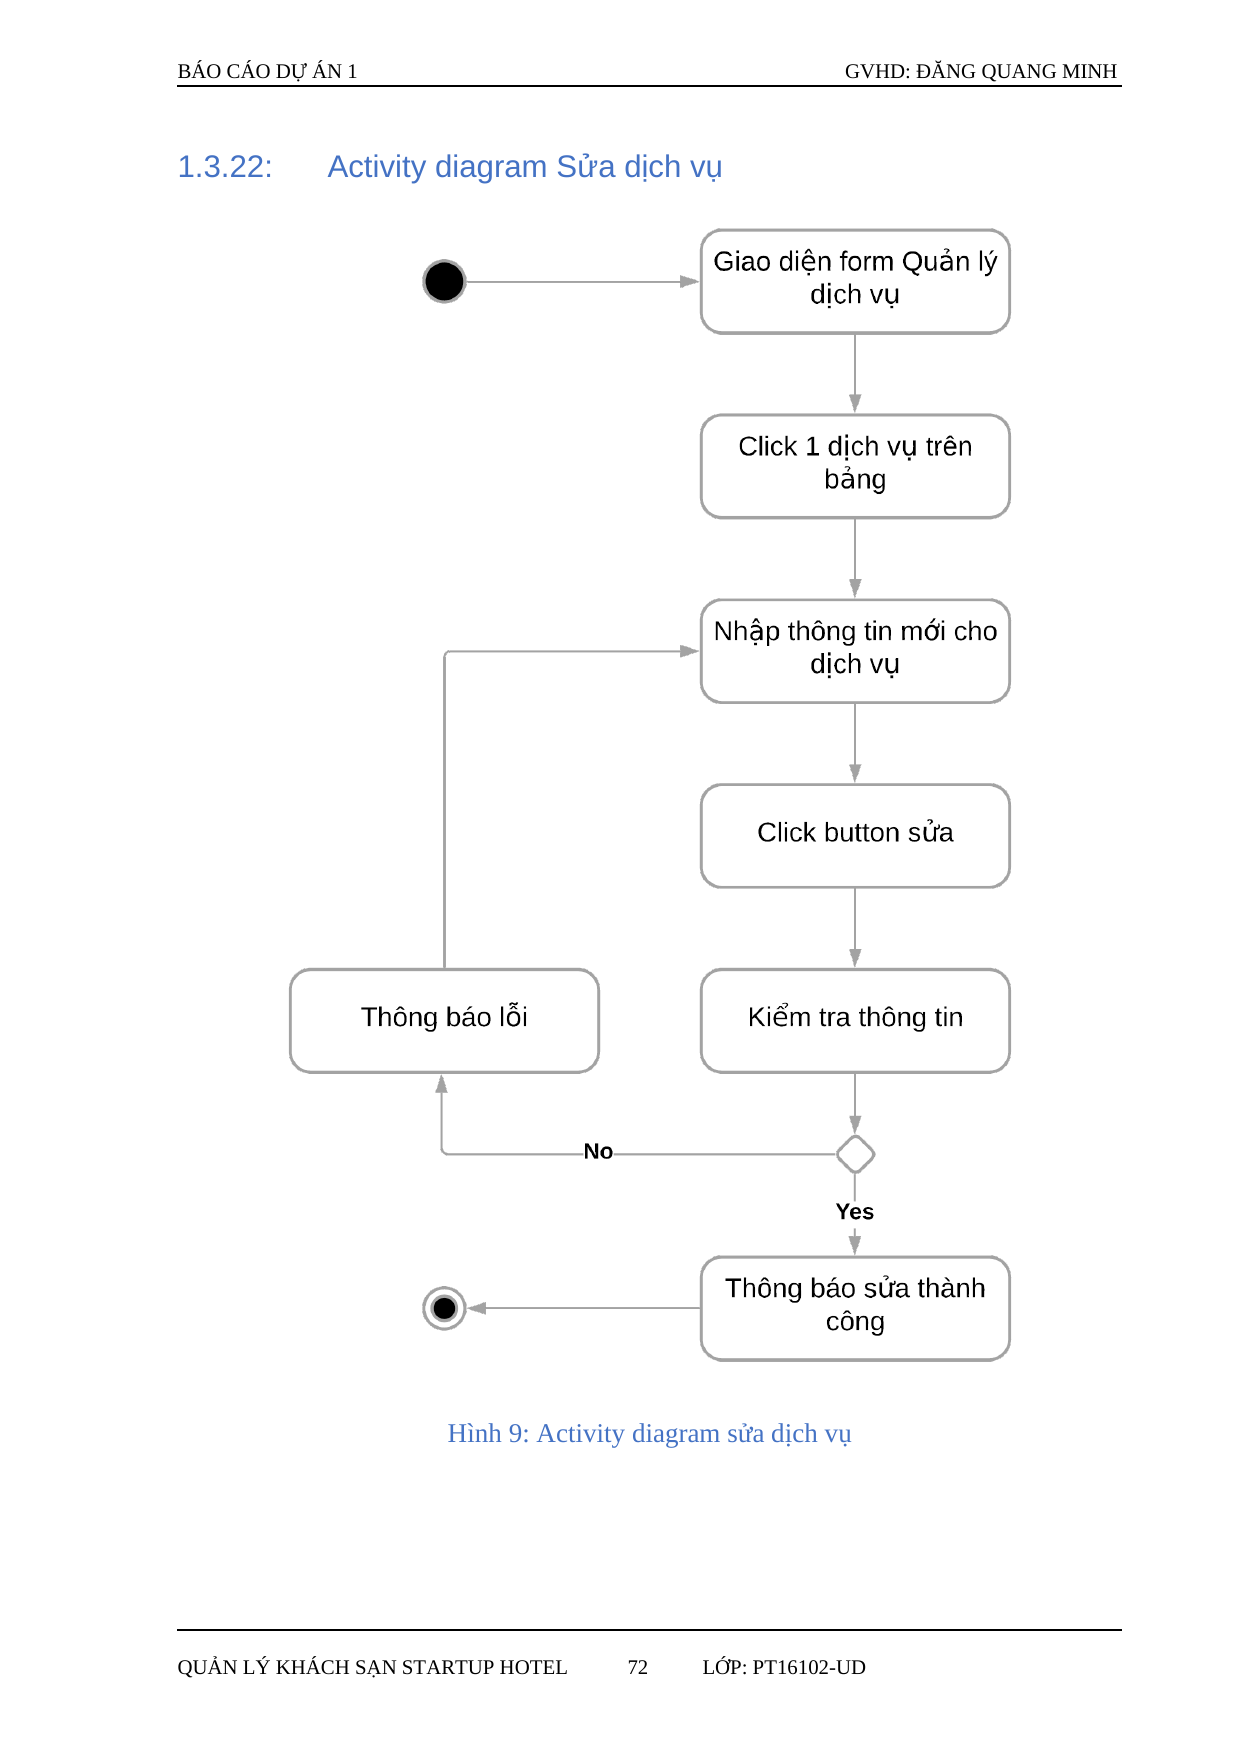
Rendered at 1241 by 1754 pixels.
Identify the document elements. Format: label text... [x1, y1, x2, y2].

text Hình 9: Activity diagram sửa dịch vụ [177, 1418, 1122, 1449]
subtitle Activity diagram Sửa dịch vụ [177, 148, 1122, 184]
picture [249, 190, 1050, 1401]
